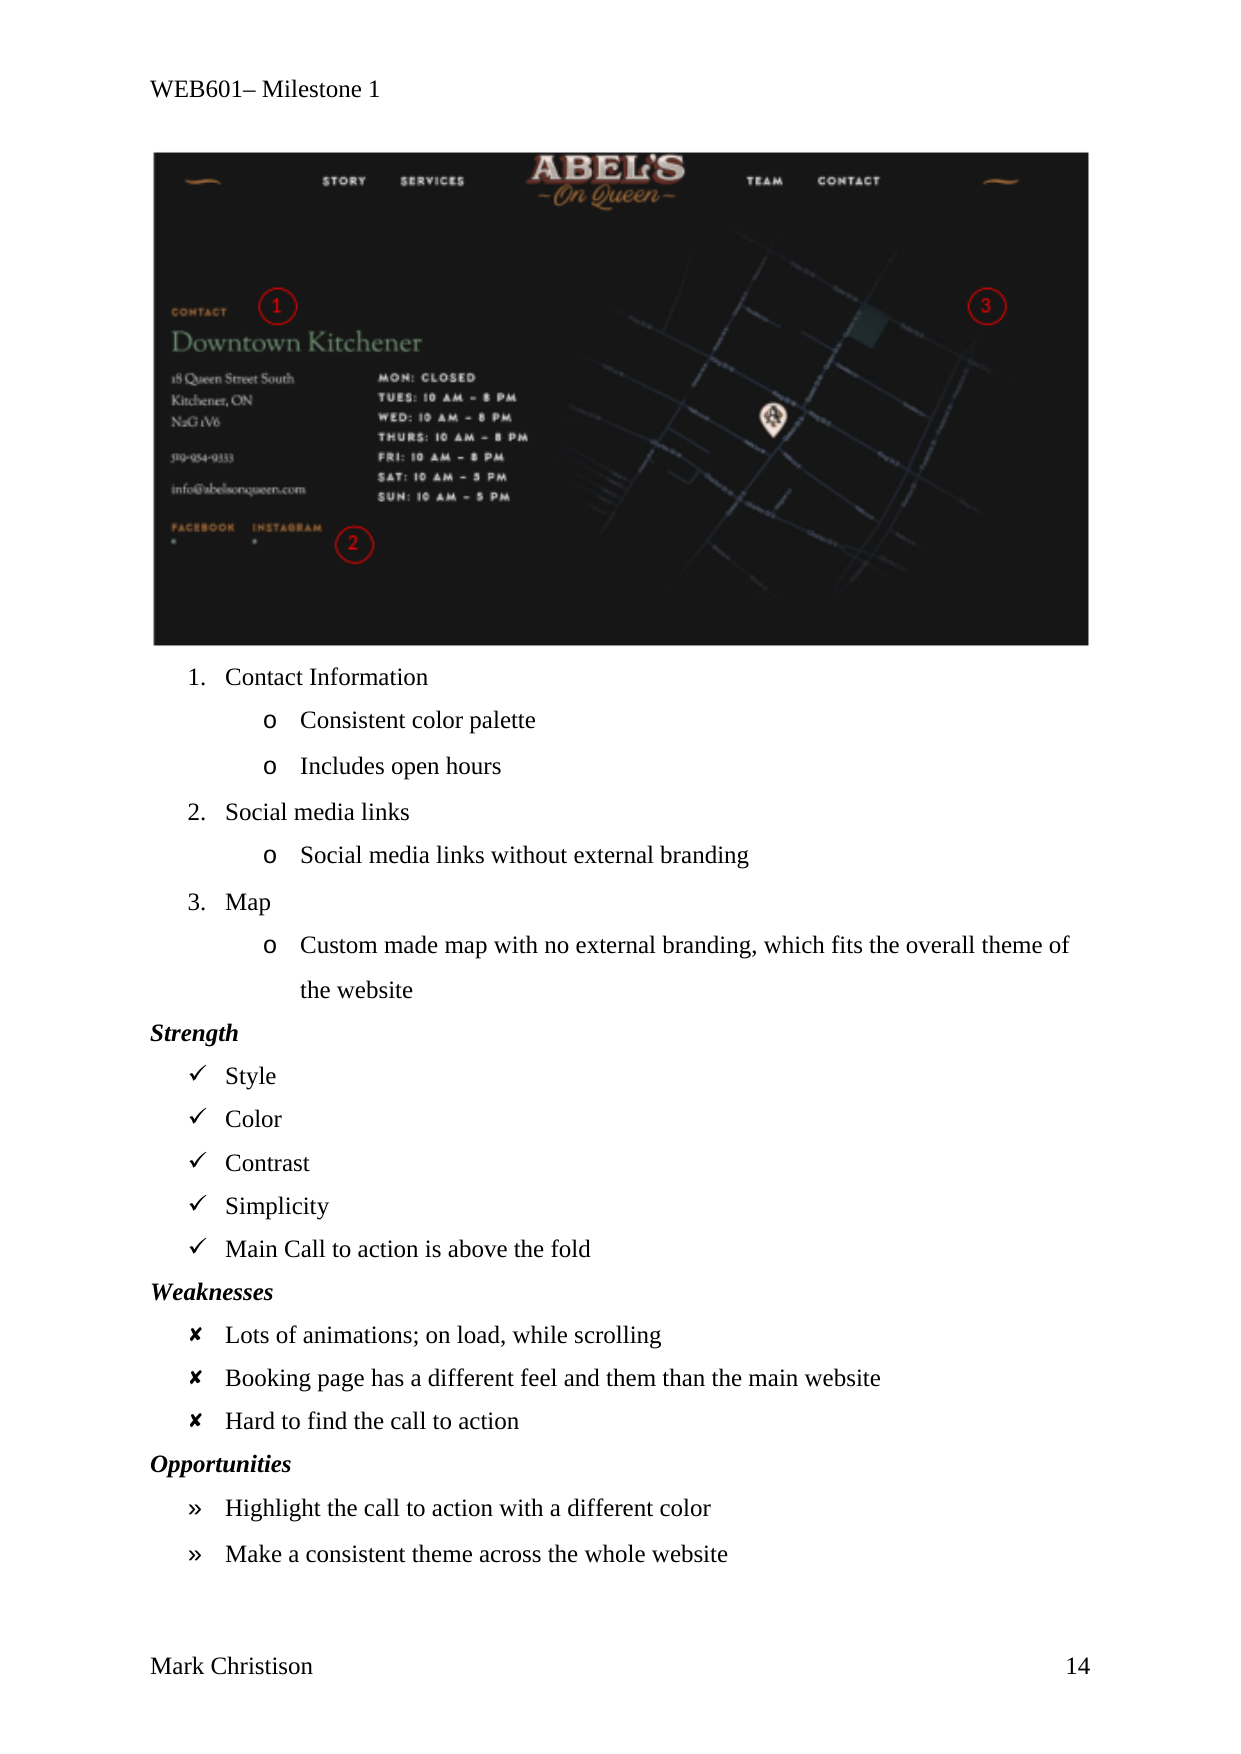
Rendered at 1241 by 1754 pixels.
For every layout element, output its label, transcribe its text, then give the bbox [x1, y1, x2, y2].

list Lots of animations; on load, while scrolling [187, 1320, 1090, 1349]
subtitle Strength [150, 1018, 1090, 1047]
list Contrast [187, 1148, 1090, 1176]
list Main Call to action is above the fold [187, 1234, 1090, 1263]
list Social media links without external branding [262, 841, 1090, 871]
subtitle Weaknesses [150, 1277, 1090, 1306]
list Color [187, 1104, 1090, 1133]
list Highlight the call to action with a different color [187, 1493, 1090, 1523]
subtitle Opportunities [150, 1449, 1090, 1478]
list Contact Information [187, 662, 1090, 691]
list Social media links [187, 797, 1090, 826]
list Booking page has a different feel and them than the main website [187, 1363, 1090, 1392]
list Simplicity [187, 1191, 1090, 1219]
list Custom made map with no external branding, which fits the overall theme of the website [262, 930, 1090, 1004]
list Consistent color palette [262, 705, 1090, 736]
list Hard to find the call to action [187, 1406, 1090, 1435]
list Style [187, 1061, 1090, 1090]
list Make a consistent theme across the whole website [187, 1539, 1090, 1570]
list Map [187, 887, 1090, 916]
list Includes open hours [262, 751, 1090, 782]
